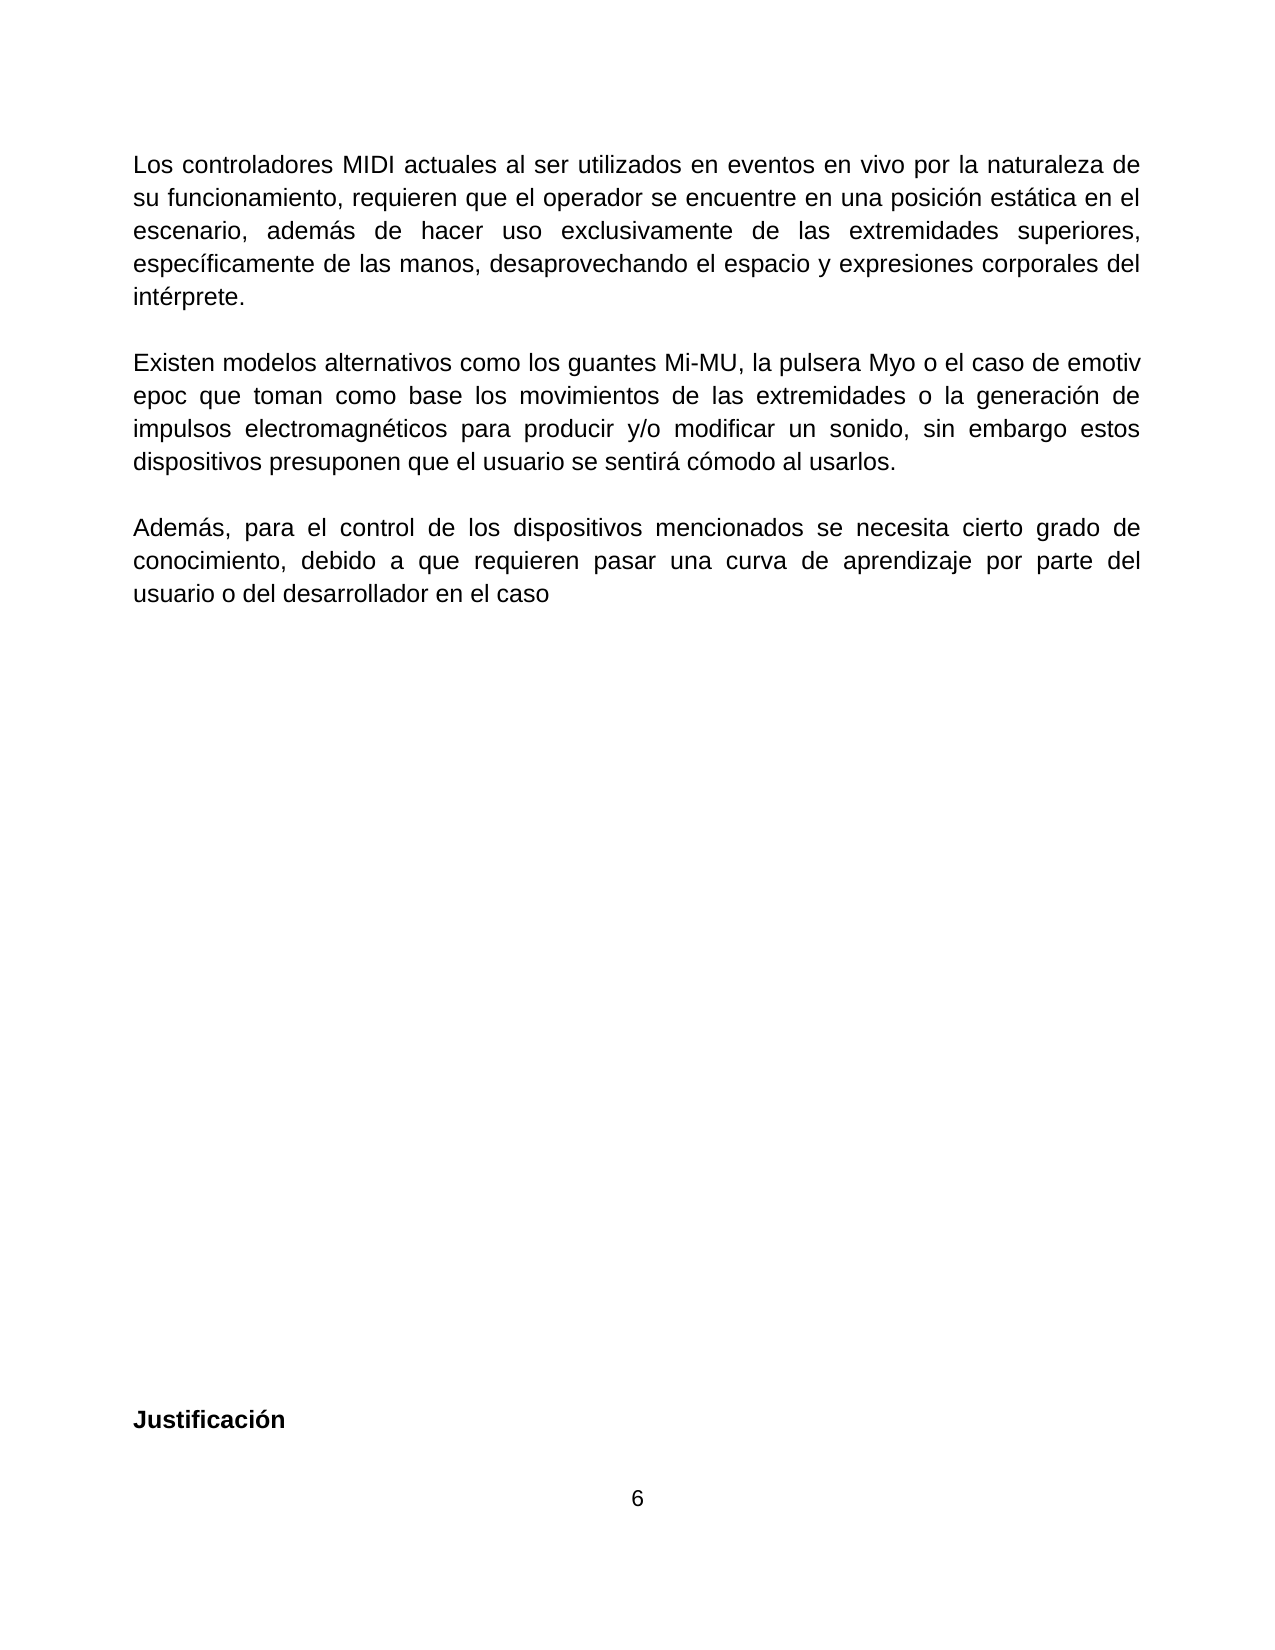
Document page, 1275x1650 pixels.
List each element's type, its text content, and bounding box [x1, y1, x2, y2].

text Además, para el control de los dispositivos mencionados se necesita cierto grado de conocimiento, debido a que requieren pasar una curva de aprendizaje por parte del usuario o del desarrollador en el caso [133, 513, 1142, 608]
text Los controladores MIDI actuales al ser utilizados en eventos en vivo por la naturaleza de su funcionamiento, requieren que el operador se encuentre en una posición estática en el escenario, además de hacer uso exclusivamente de las extremidades superiores, específicamente de las manos, desaprovechando el espacio y expresiones corporales del intérprete. [133, 150, 1142, 311]
text Existen modelos alternativos como los guantes Mi-MU, la pulsera Myo o el caso de emotiv epoc que toman como base los movimientos de las extremidades o la generación de impulsos electromagnéticos para producir y/o modificar un sonido, sin embargo estos dispositivos presuponen que el usuario se sentirá cómodo al usarlos. [133, 348, 1142, 476]
subtitle Justificación [133, 1405, 1142, 1433]
